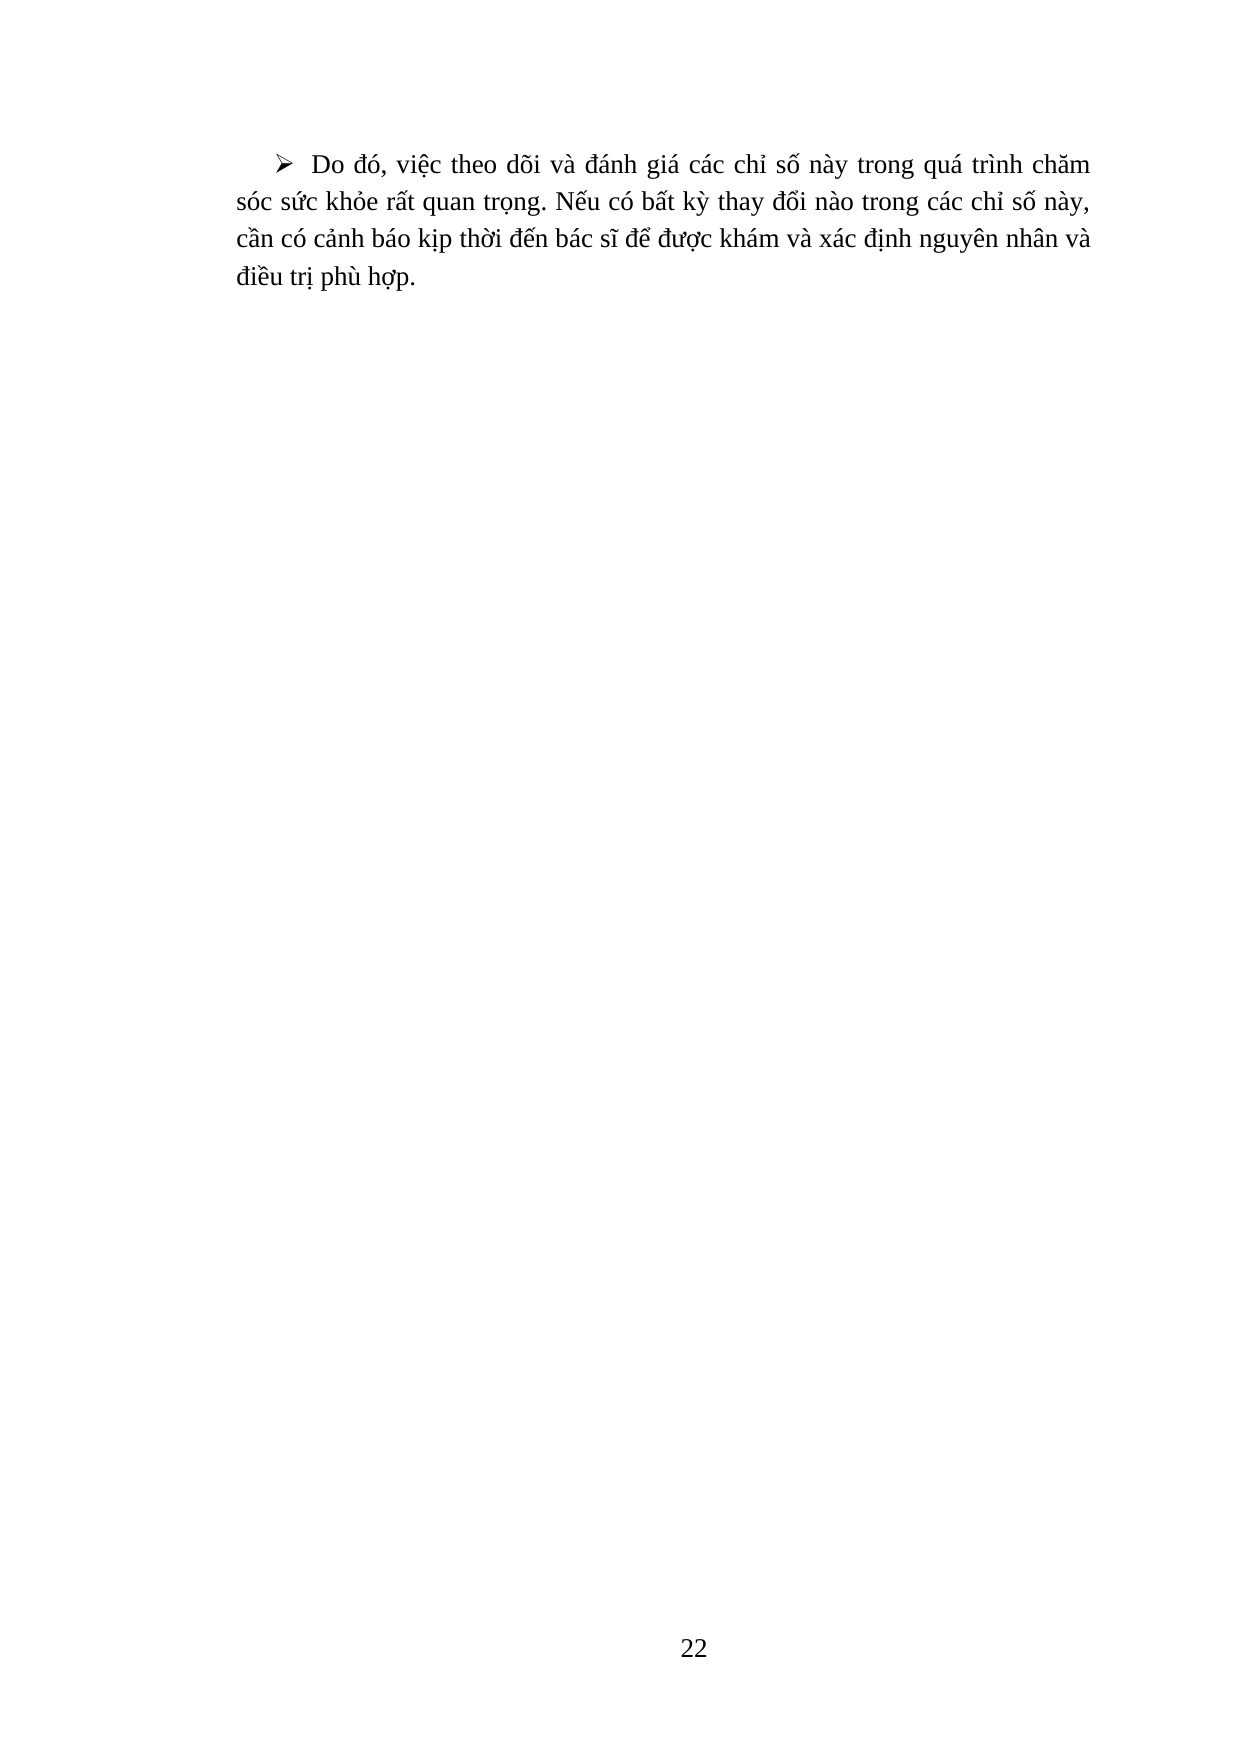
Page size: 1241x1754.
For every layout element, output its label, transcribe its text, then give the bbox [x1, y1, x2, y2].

list Do đó, việc theo dõi và đánh giá các chỉ số này trong quá trình chăm sóc sức khỏe rất quan trọng. Nếu có bất kỳ thay đổi nào trong các chỉ số này, cần có cảnh báo kịp thời đến bác sĩ để được khám và xác định nguyên nhân và điều trị phù hợp. [236, 148, 1092, 291]
